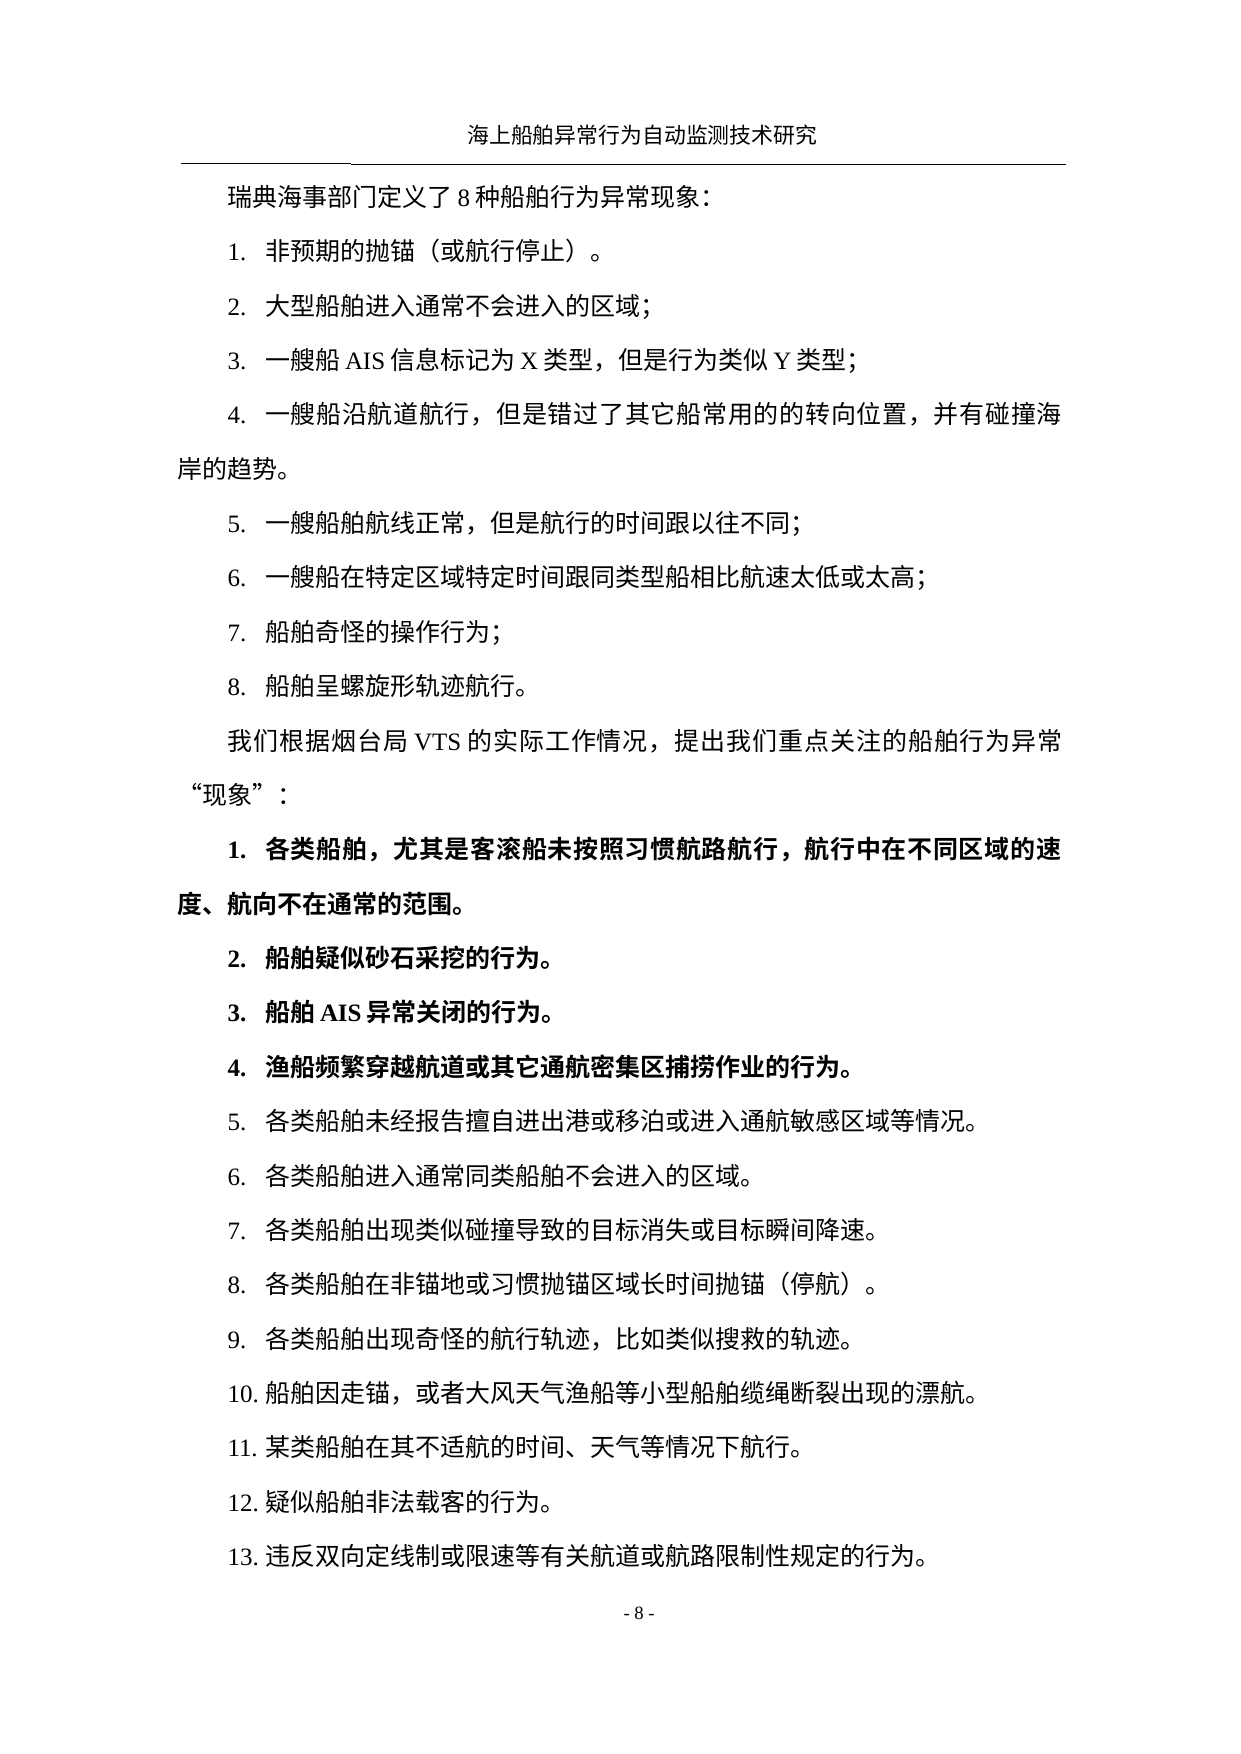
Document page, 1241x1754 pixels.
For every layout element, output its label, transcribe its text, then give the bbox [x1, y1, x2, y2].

list 渔船频繁穿越航道或其它通航密集区捕捞作业的行为。 [177, 1047, 1063, 1083]
list 非预期的抛锚（或航行停止）。 [177, 232, 1063, 268]
list 大型船舶进入通常不会进入的区域； [177, 286, 1063, 322]
list 船舶奇怪的操作行为； [177, 612, 1063, 648]
list 各类船舶，尤其是客滚船未按照习惯航路航行，航行中在不同区域的速度、航向不在通常的范围。 [177, 830, 1063, 920]
list 船舶疑似砂石采挖的行为。 [177, 938, 1063, 975]
list 船舶因走锚，或者大风天气渔船等小型船舶缆绳断裂出现的漂航。 [177, 1373, 1063, 1410]
list 一艘船舶航线正常，但是航行的时间跟以往不同； [177, 503, 1063, 540]
list 各类船舶在非锚地或习惯抛锚区域长时间抛锚（停航）。 [177, 1265, 1063, 1301]
text 我们根据烟台局VTS的实际工作情况，提出我们重点关注的船舶行为异常“现象”： [177, 721, 1063, 812]
list 违反双向定线制或限速等有关航道或航路限制性规定的行为。 [177, 1537, 1063, 1573]
list 各类船舶出现奇怪的航行轨迹，比如类似搜救的轨迹。 [177, 1319, 1063, 1355]
list 各类船舶未经报告擅自进出港或移泊或进入通航敏感区域等情况。 [177, 1102, 1063, 1138]
list 一艘船沿航道航行，但是错过了其它船常用的的转向位置，并有碰撞海岸的趋势。 [177, 395, 1063, 485]
text 瑞典海事部门定义了8种船舶行为异常现象： [177, 177, 1063, 213]
list 一艘船AIS信息标记为X类型，但是行为类似Y类型； [177, 340, 1063, 377]
list 各类船舶进入通常同类船舶不会进入的区域。 [177, 1156, 1063, 1192]
list 某类船舶在其不适航的时间、天气等情况下航行。 [177, 1428, 1063, 1464]
list 各类船舶出现类似碰撞导致的目标消失或目标瞬间降速。 [177, 1210, 1063, 1247]
list 疑似船舶非法载客的行为。 [177, 1482, 1063, 1518]
list 船舶AIS异常关闭的行为。 [177, 993, 1063, 1029]
list 船舶呈螺旋形轨迹航行。 [177, 667, 1063, 703]
list 一艘船在特定区域特定时间跟同类型船相比航速太低或太高； [177, 558, 1063, 594]
